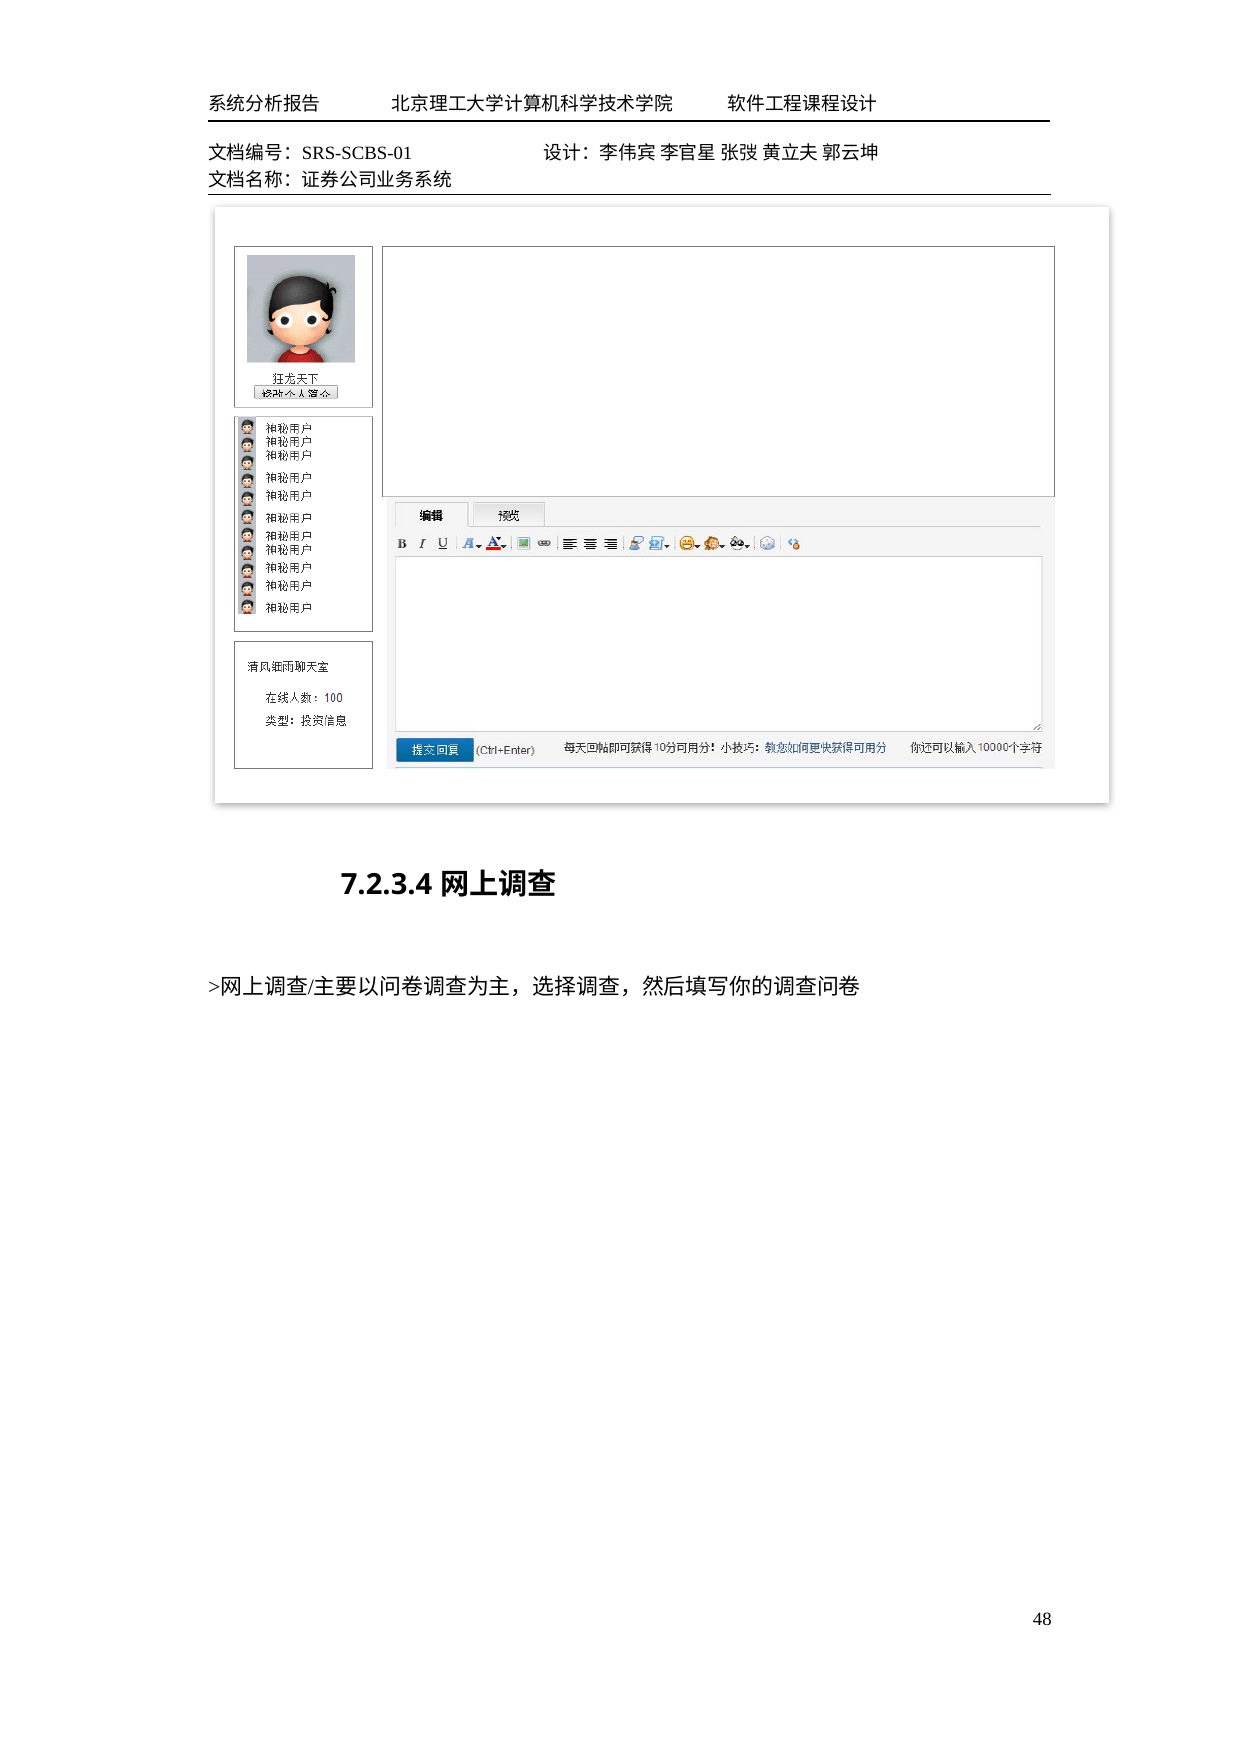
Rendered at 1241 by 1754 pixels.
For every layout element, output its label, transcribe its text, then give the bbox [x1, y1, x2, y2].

text >网上调查/主要以问卷调查为主，选择调查，然后填写你的调查问卷 [208, 968, 1051, 1001]
picture [230, 221, 1095, 788]
subtitle 7.2.3.4 网上调查 [208, 849, 1051, 914]
